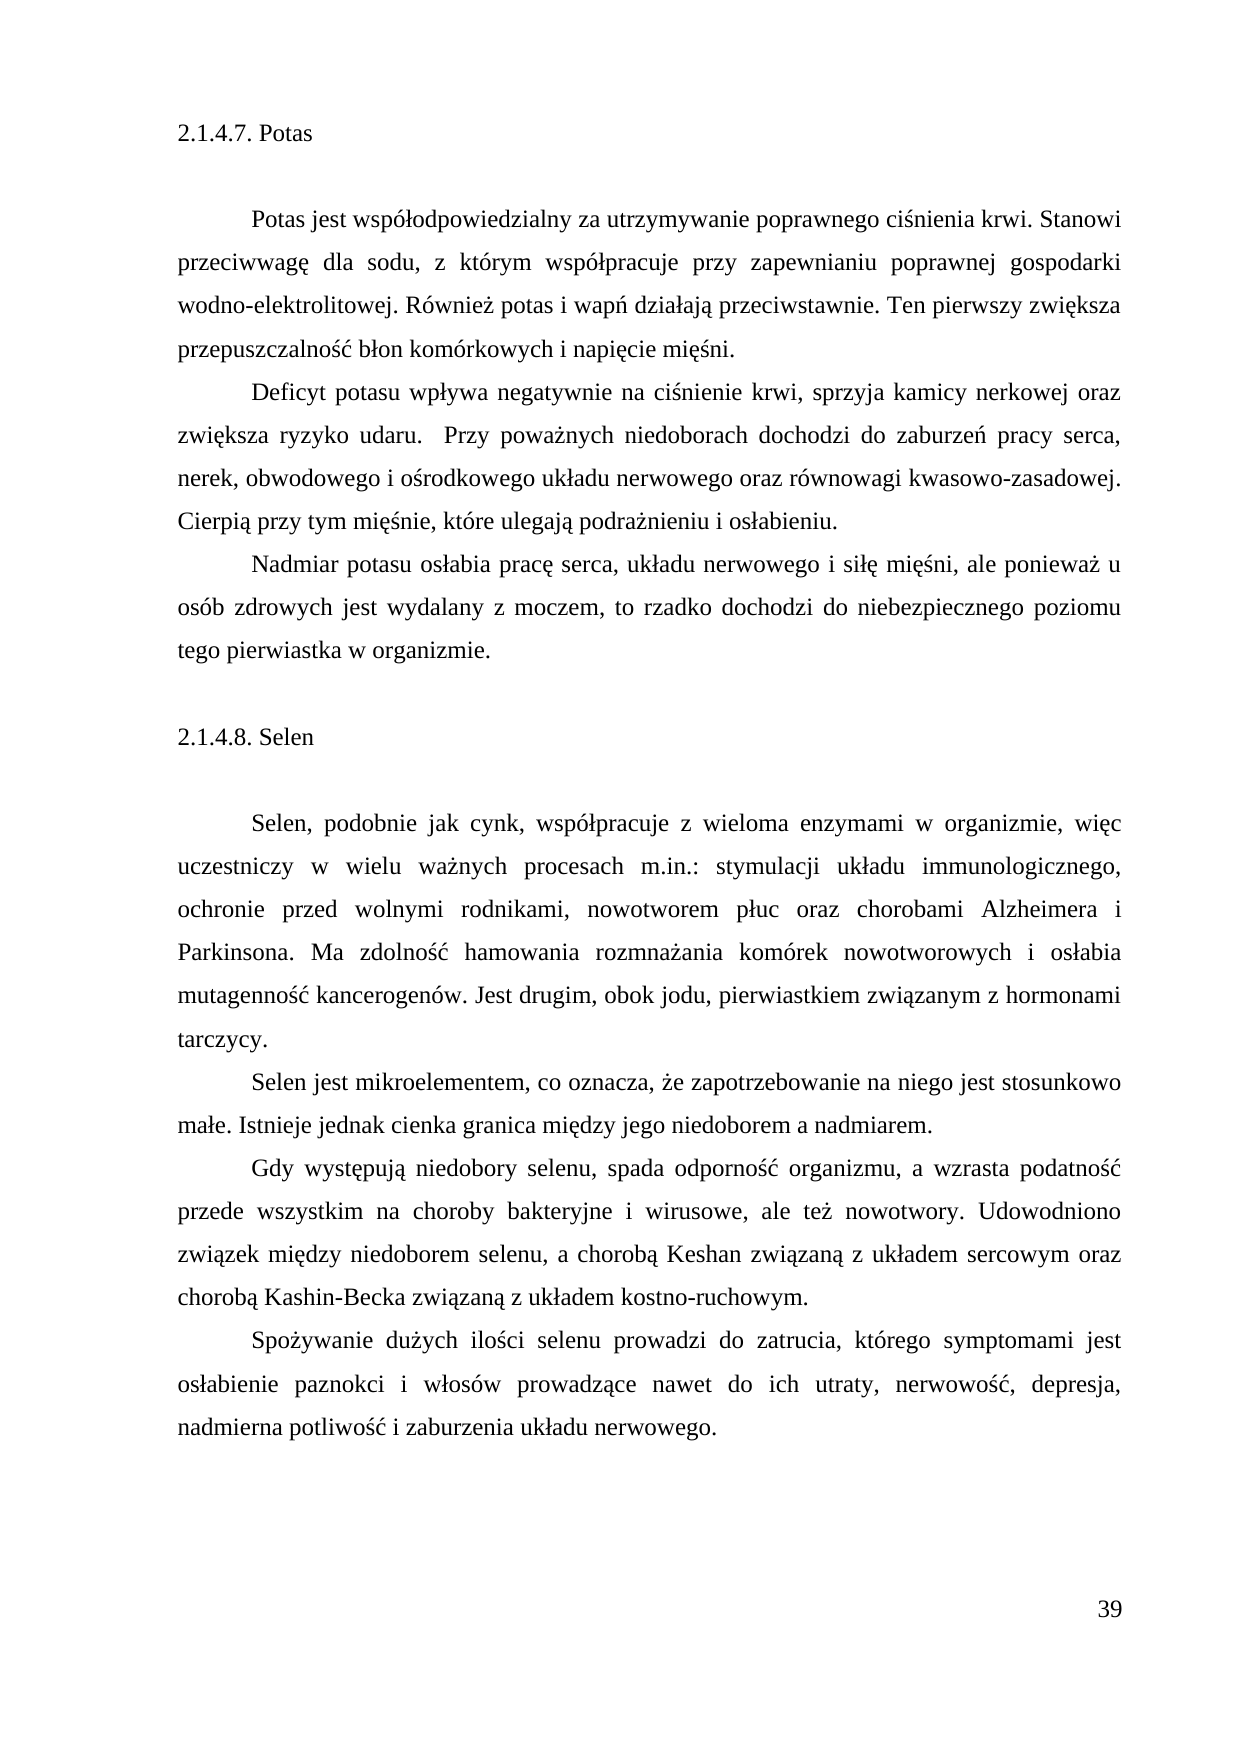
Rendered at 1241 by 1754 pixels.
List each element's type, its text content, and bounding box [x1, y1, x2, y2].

text Potas jest współodpowiedzialny za utrzymywanie poprawnego ciśnienia krwi. Stanowi przeciwwagę dla sodu, z którym współpracuje przy zapewnianiu poprawnej gospodarki wodno-elektrolitowej. Również potas i wapń działają przeciwstawnie. Ten pierwszy zwiększa przepuszczalność błon komórkowych i napięcie mięśni. [177, 204, 1122, 362]
subtitle 2.1.4.7. Potas [177, 118, 1122, 147]
text Nadmiar potasu osłabia pracę serca, układu nerwowego i siłę mięśni, ale ponieważ u osób zdrowych jest wydalany z moczem, to rzadko dochodzi do niebezpiecznego poziomu tego pierwiastka w organizmie. [177, 549, 1122, 664]
text Gdy występują niedobory selenu, spada odporność organizmu, a wzrasta podatność przede wszystkim na choroby bakteryjne i wirusowe, ale też nowotwory. Udowodniono związek między niedoborem selenu, a chorobą Keshan związaną z układem sercowym oraz chorobą Kashin-Becka związaną z układem kostno-ruchowym. [177, 1153, 1122, 1311]
subtitle 2.1.4.8. Selen [177, 722, 1122, 751]
text Deficyt potasu wpływa negatywnie na ciśnienie krwi, sprzyja kamicy nerkowej oraz zwiększa ryzyko udaru. Przy poważnych niedoborach dochodzi do zaburzeń pracy serca, nerek, obwodowego i ośrodkowego układu nerwowego oraz równowagi kwasowo-zasadowej. Cierpią przy tym mięśnie, które ulegają podrażnieniu i osłabieniu. [177, 377, 1122, 535]
text Selen jest mikroelementem, co oznacza, że zapotrzebowanie na niego jest stosunkowo małe. Istnieje jednak cienka granica między jego niedoborem a nadmiarem. [177, 1067, 1122, 1139]
text Spożywanie dużych ilości selenu prowadzi do zatrucia, którego symptomami jest osłabienie paznokci i włosów prowadzące nawet do ich utraty, nerwowość, depresja, nadmierna potliwość i zaburzenia układu nerwowego. [177, 1326, 1122, 1441]
text Selen, podobnie jak cynk, współpracuje z wieloma enzymami w organizmie, więc uczestniczy w wielu ważnych procesach m.in.: stymulacji układu immunologicznego, ochronie przed wolnymi rodnikami, nowotworem płuc oraz chorobami Alzheimera i Parkinsona. Ma zdolność hamowania rozmnażania komórek nowotworowych i osłabia mutagenność kancerogenów. Jest drugim, obok jodu, pierwiastkiem związanym z hormonami tarczycy. [177, 808, 1122, 1052]
